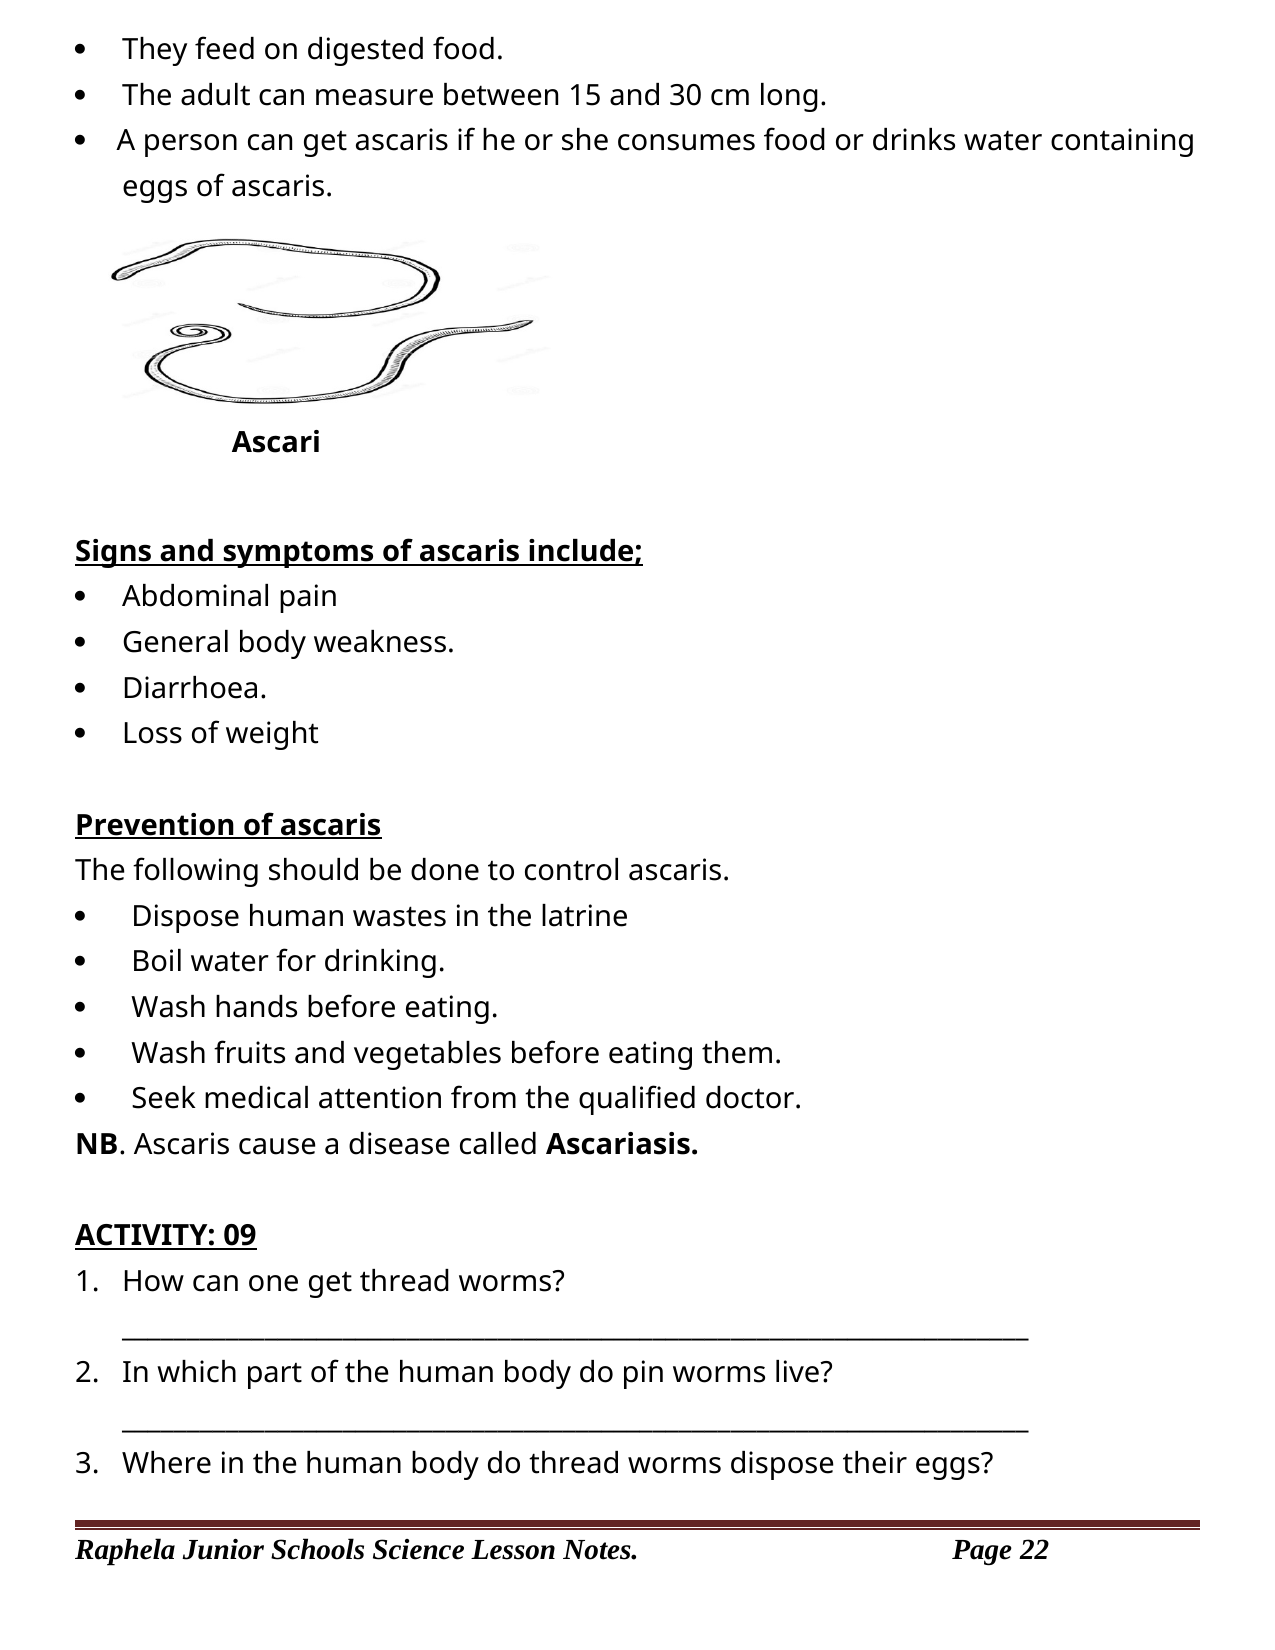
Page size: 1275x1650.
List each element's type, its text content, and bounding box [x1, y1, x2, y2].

list Dispose human wastes in the latrine [75, 895, 1200, 935]
list Seek medical attention from the qualified doctor. [75, 1077, 1200, 1117]
list ACTIVITY: 09 [75, 1214, 1200, 1254]
list They feed on digested food. [75, 28, 1200, 68]
list The following should be done to control ascaris. [75, 849, 1200, 889]
list Loss of weight [75, 712, 1200, 752]
list Wash fruits and vegetables before eating them. [75, 1032, 1200, 1072]
list How can one get thread worms? [75, 1260, 1200, 1300]
list Prevention of ascaris [75, 804, 1200, 843]
list Wash hands before eating. [75, 986, 1200, 1026]
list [122, 1397, 1200, 1437]
list The adult can measure between 15 and 30 cm long. [75, 74, 1200, 113]
list Where in the human body do thread worms dispose their eggs? [75, 1442, 1200, 1482]
picture [86, 238, 557, 406]
list Diarrhoea. [75, 667, 1200, 707]
list A person can get ascaris if he or she consumes food or drinks water containing eggs of ascaris. [75, 119, 1200, 205]
list Signs and symptoms of ascaris include; [75, 530, 1200, 570]
list ______________________________________________________________________ [122, 1306, 1200, 1345]
list Boil water for drinking. [75, 941, 1200, 980]
list NB. Ascaris cause a disease called Ascariasis. [75, 1123, 1200, 1163]
list Abdominal pain [75, 576, 1200, 615]
list General body weakness. [75, 621, 1200, 661]
list In which part of the human body do pin worms live? [75, 1351, 1200, 1391]
